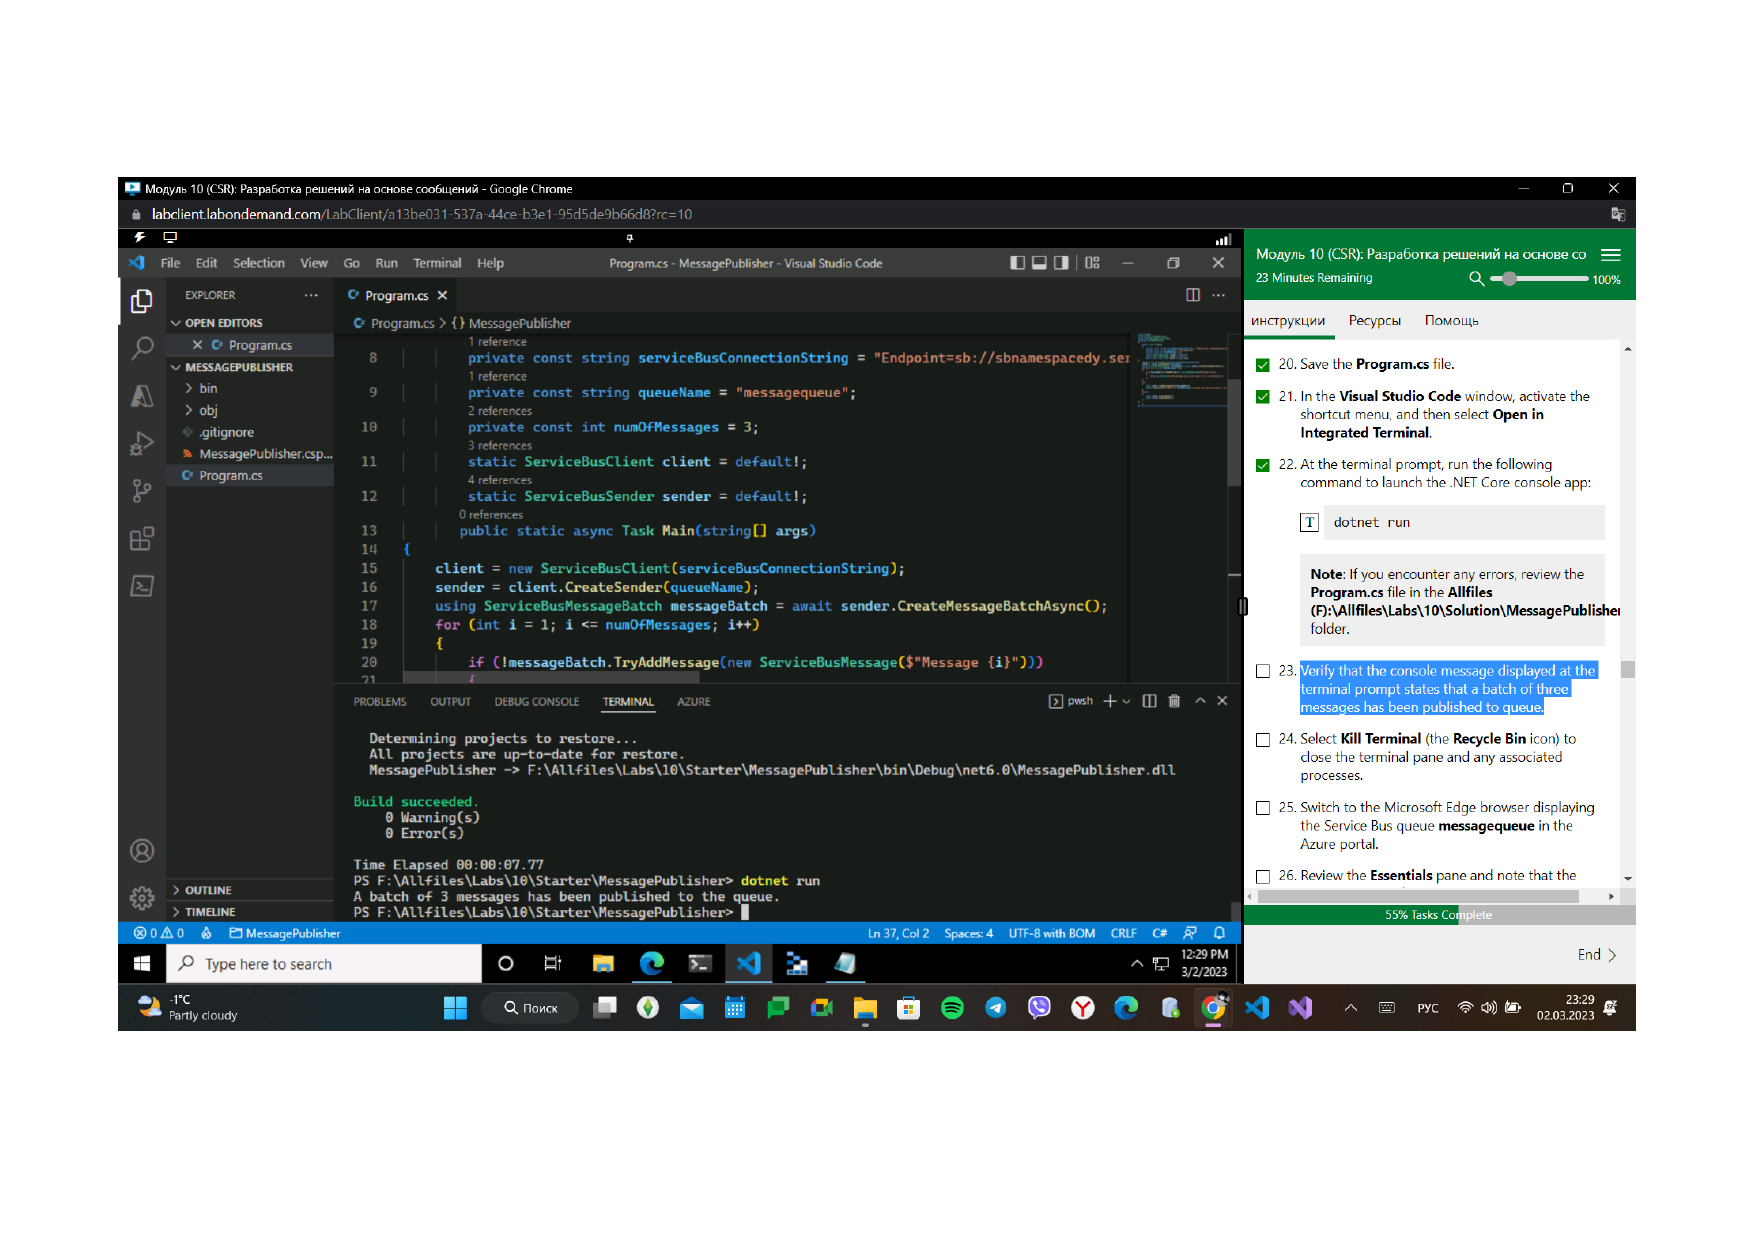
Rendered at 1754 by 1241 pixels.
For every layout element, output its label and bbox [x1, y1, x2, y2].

picture [118, 177, 1636, 1031]
